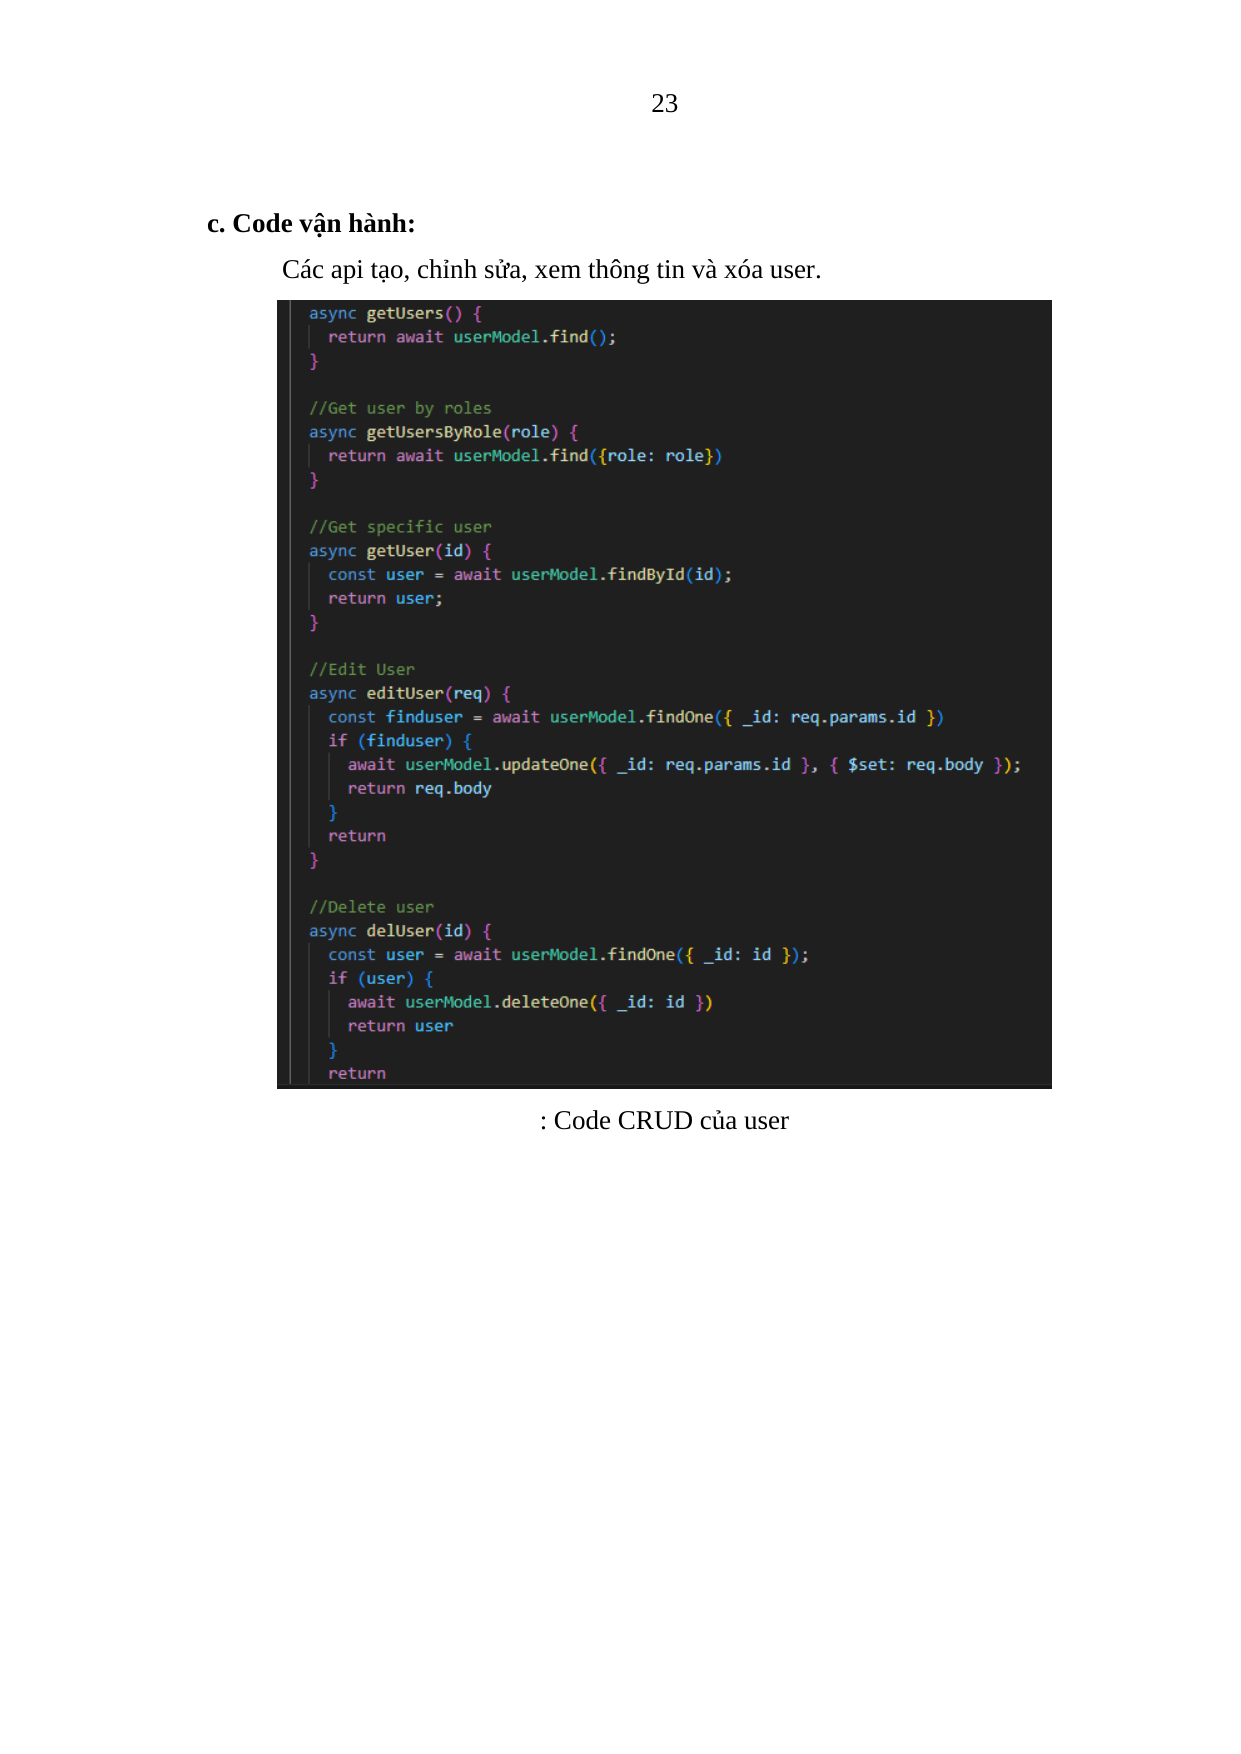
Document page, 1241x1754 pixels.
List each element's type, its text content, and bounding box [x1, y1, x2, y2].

text : Code CRUD của user [207, 1104, 1122, 1136]
picture [277, 300, 1052, 1089]
text Các api tạo, chỉnh sửa, xem thông tin và xóa user. [207, 253, 1122, 284]
text c. Code vận hành: [207, 207, 1122, 238]
